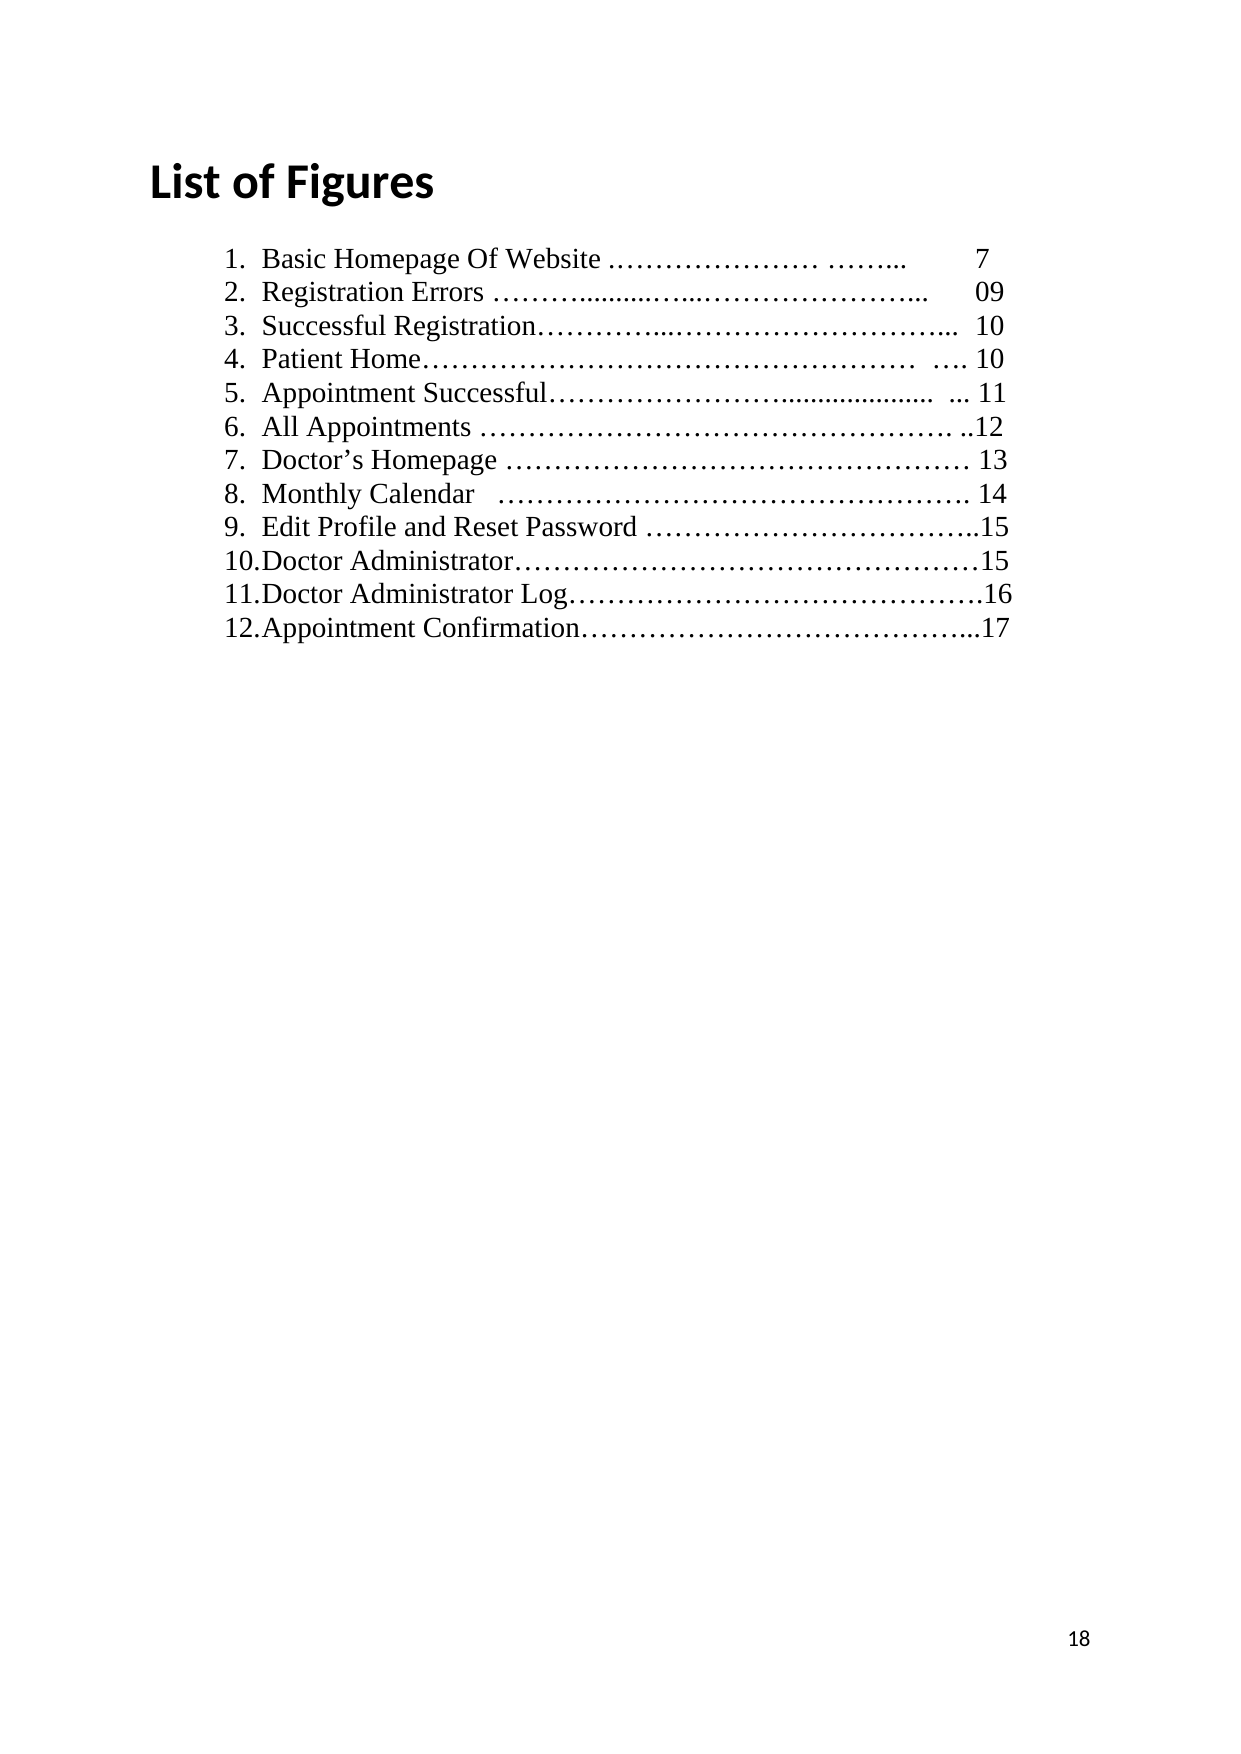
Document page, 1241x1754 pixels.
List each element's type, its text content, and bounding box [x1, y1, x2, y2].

list All Appointments …………………………………………. ..12 [224, 409, 1090, 442]
list Successful Registration…………...………………………... 10 [224, 308, 1090, 342]
list Basic Homepage Of Website .………………… ……... 7 [224, 241, 1090, 274]
list Appointment Successful……………………..................... ... 11 [224, 375, 1090, 409]
list Doctor Administrator Log…………………………………….16 [224, 576, 1090, 610]
list Monthly Calendar …………………………………………. 14 [224, 476, 1090, 509]
list Doctor Administrator…………………………………………15 [224, 543, 1090, 576]
list Appointment Confirmation…………………………………...17 [224, 610, 1090, 643]
list Doctor’s Homepage ………………………………………… 13 [224, 442, 1090, 476]
list Registration Errors ………..........…...…………………... 09 [224, 274, 1090, 308]
text List of Figures [150, 150, 1090, 211]
list Edit Profile and Reset Password ……………………………..15 [224, 509, 1090, 543]
list Patient Home…………………………………………… …. 10 [224, 342, 1090, 375]
